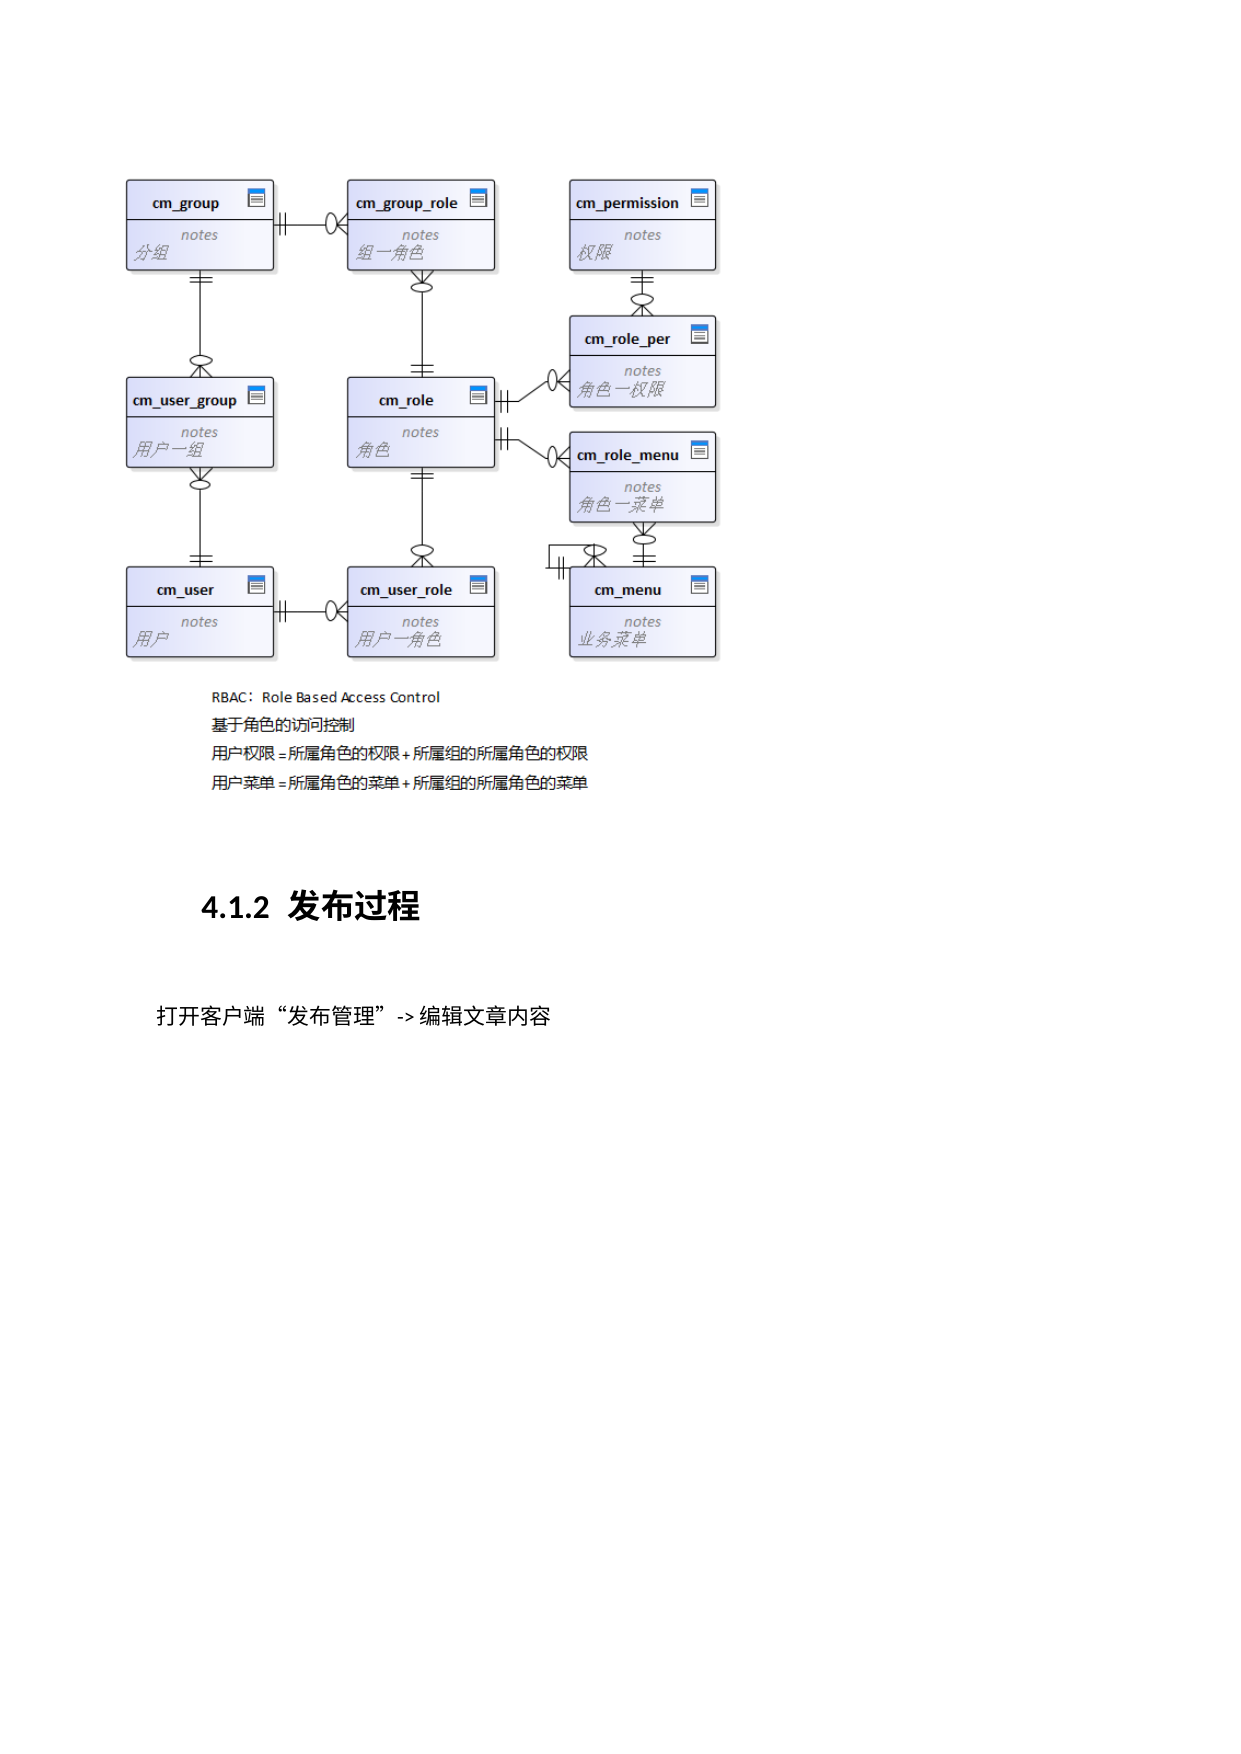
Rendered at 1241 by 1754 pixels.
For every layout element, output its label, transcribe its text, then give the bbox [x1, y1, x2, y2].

text 打开客户端“发布管理”-> 编辑文章内容 [112, 999, 1128, 1031]
subtitle 发布过程 [201, 872, 1128, 937]
picture [112, 162, 738, 813]
